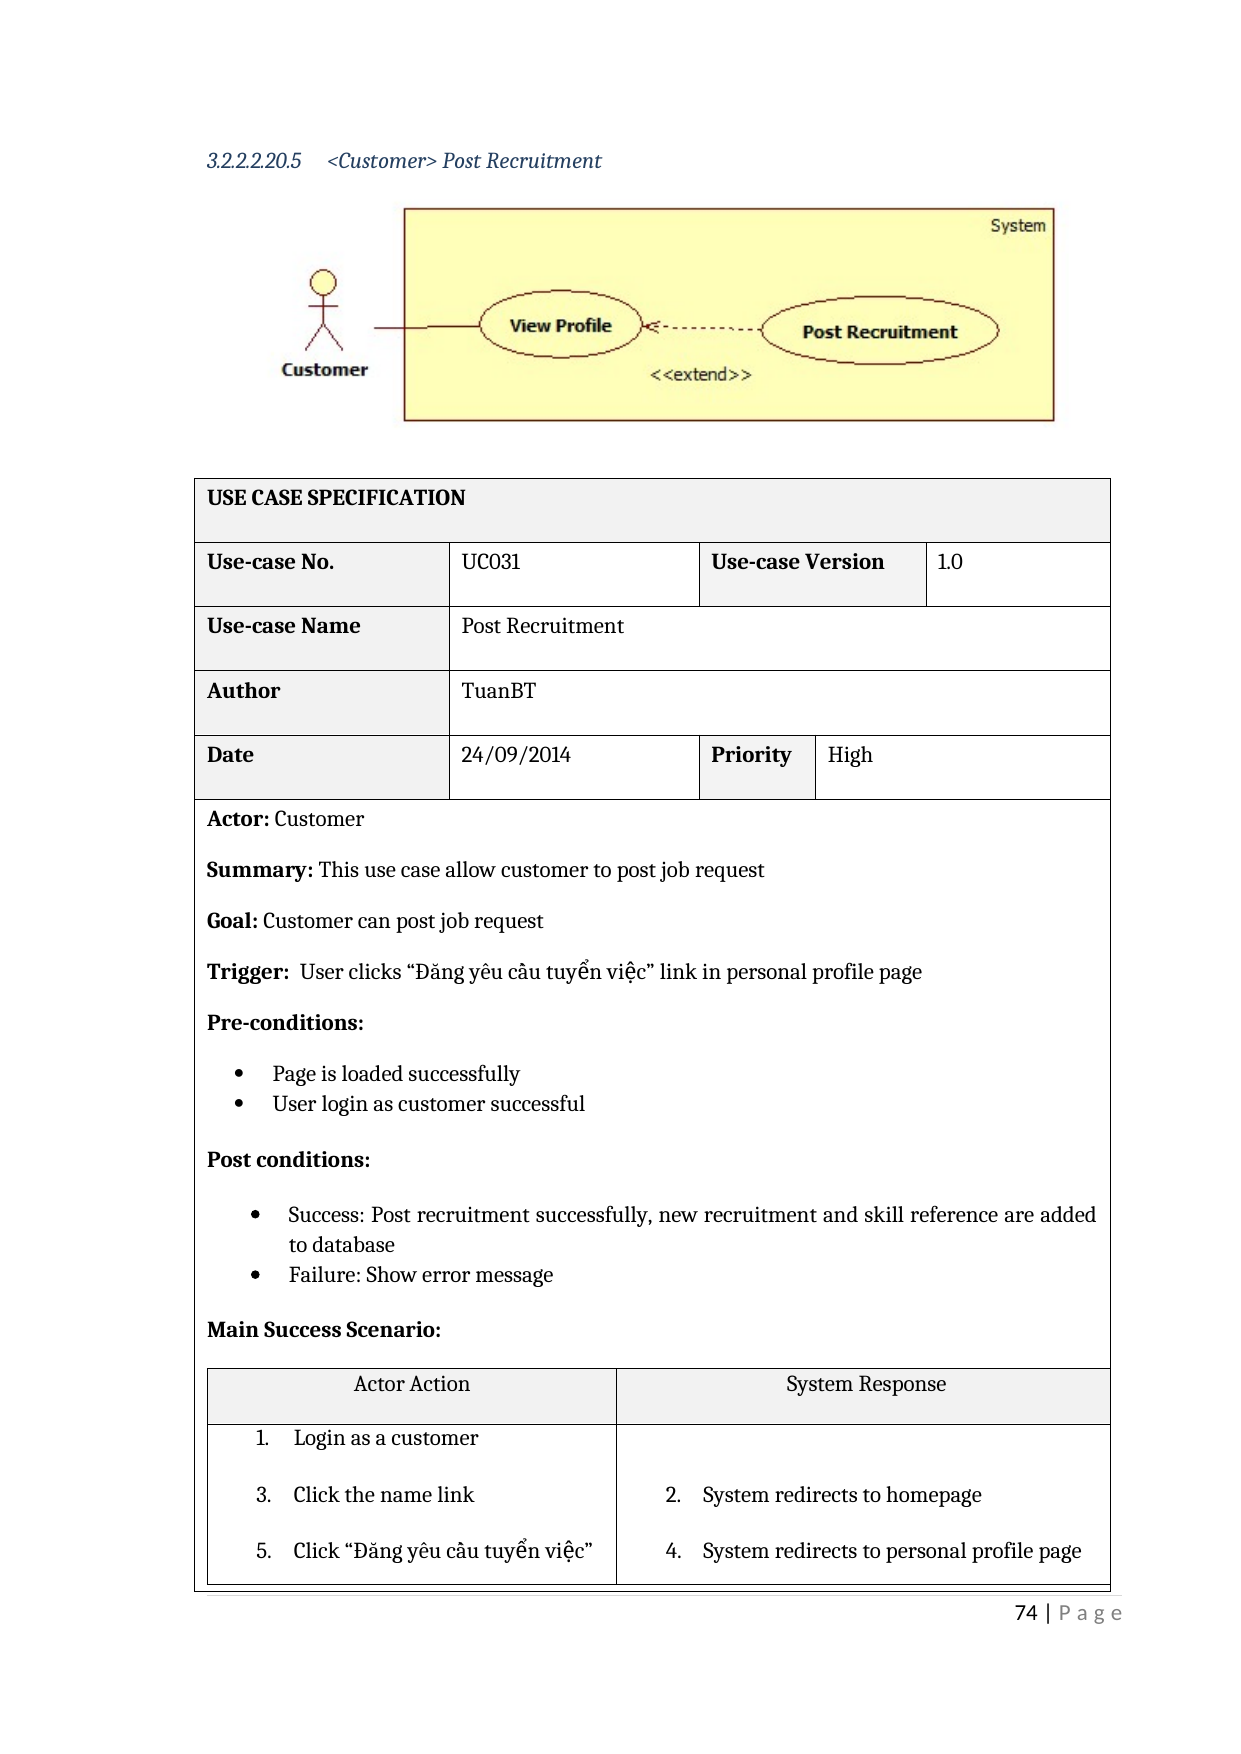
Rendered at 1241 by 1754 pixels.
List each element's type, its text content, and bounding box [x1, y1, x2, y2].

table_cell 1.0 [927, 543, 1110, 606]
subtitle <Customer> Post Recruitment [207, 148, 1122, 174]
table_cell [195, 800, 1110, 1591]
table_cell UC031 [450, 543, 699, 606]
picture [243, 177, 1086, 453]
table_cell High [816, 736, 1110, 799]
table_cell Author [195, 671, 449, 734]
table_cell 24/09/2014 [450, 736, 699, 799]
table_cell Use-case No. [195, 543, 449, 606]
table_header USE CASE SPECIFICATION [195, 479, 1110, 542]
table_cell Priority [700, 736, 815, 799]
table_cell Use-case Version [700, 543, 926, 606]
table_cell Use-case Name [195, 607, 449, 670]
table_cell TuanBT [450, 671, 1110, 734]
table_cell Date [195, 736, 449, 799]
table_cell Post Recruitment [450, 607, 1110, 670]
